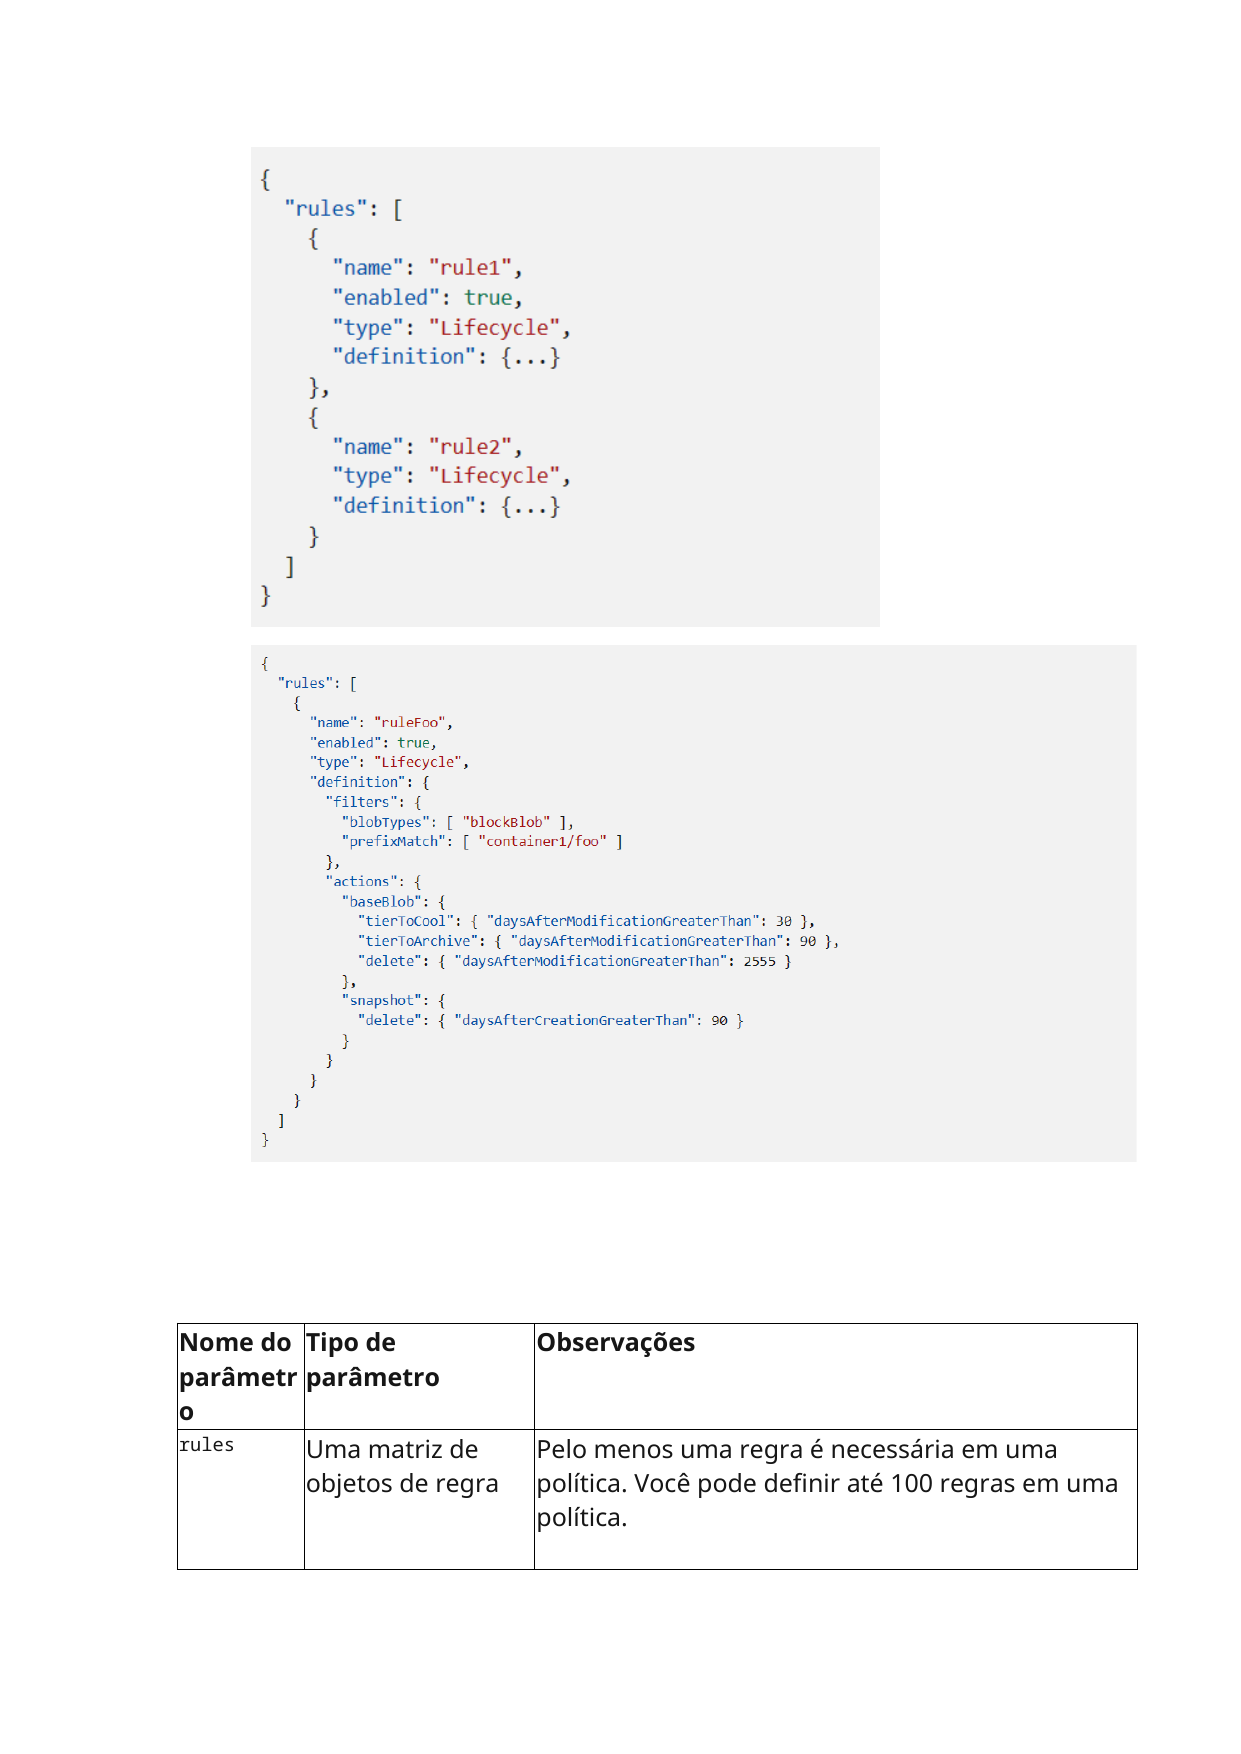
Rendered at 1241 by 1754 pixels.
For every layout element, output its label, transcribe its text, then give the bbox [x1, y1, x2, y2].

table_header Observações [535, 1324, 1137, 1429]
picture [251, 645, 1137, 1162]
table_cell Pelo menos uma regra é necessária em uma política. Você pode definir até 100 regras em uma política. [535, 1430, 1137, 1569]
table_header Tipo de parâmetro [305, 1324, 534, 1429]
picture [251, 147, 880, 627]
table_header Nome do parâmetro [178, 1324, 304, 1429]
table_cell rules [178, 1430, 304, 1569]
table_cell Uma matriz de objetos de regra [305, 1430, 534, 1569]
